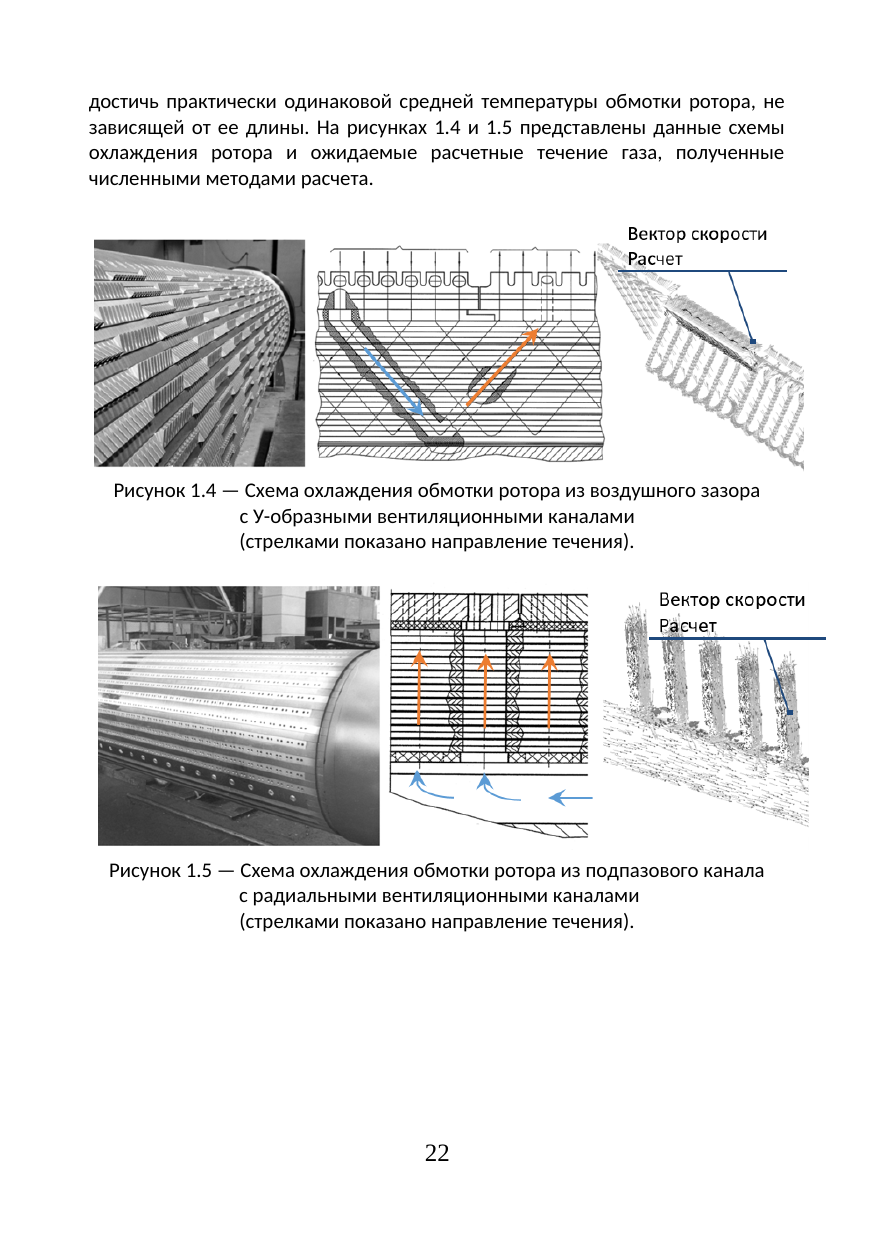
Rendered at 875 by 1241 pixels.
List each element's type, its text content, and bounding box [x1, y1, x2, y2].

picture [88, 578, 830, 857]
text Рисунок 1.5 — Схема охлаждения обмотки ротора из подпазового канала [88, 857, 786, 882]
text (стрелками показано направление течения). [88, 908, 786, 933]
picture [88, 215, 814, 478]
text Рисунок 1.4 — Схема охлаждения обмотки ротора из воздушного зазора [88, 478, 786, 503]
text с радиальными вентиляционными каналами [88, 882, 786, 908]
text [88, 88, 786, 190]
text (стрелками показано направление течения). [88, 528, 786, 554]
text с У-образными вентиляционными каналами [88, 503, 786, 528]
